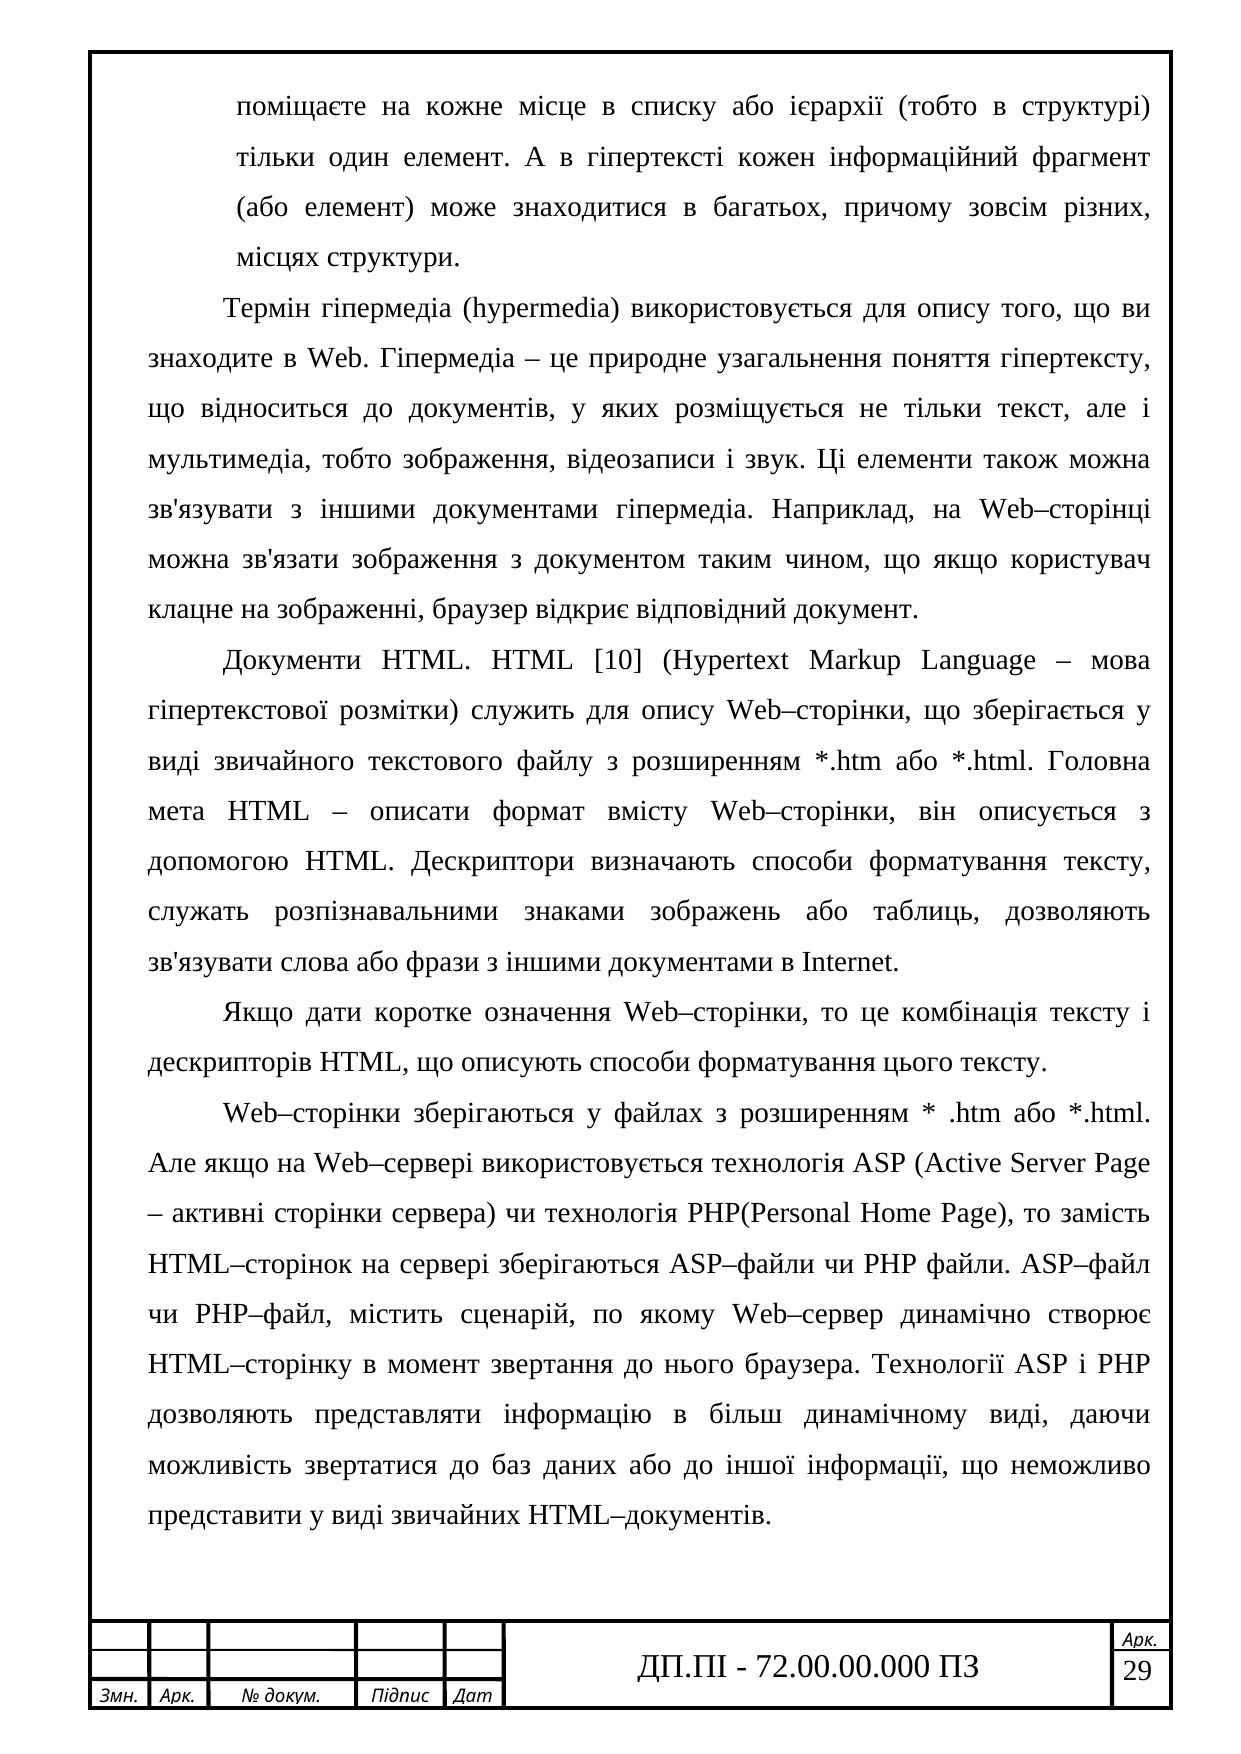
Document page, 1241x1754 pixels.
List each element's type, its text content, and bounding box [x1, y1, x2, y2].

text Документи HTML. HTML [10] (Hypertext Markup Language – мова гіпертекстової розмітки) служить для опису Web–сторінки, що зберігається у виді звичайного текстового файлу з розширенням *.htm або *.html. Головна мета HTML – описати формат вмісту Web–сторінки, він описується з допомогою HTML. Дескриптори визначають способи форматування тексту, служать розпізнавальними знаками зображень або таблиць, дозволяють зв'язувати слова або фрази з іншими документами в Internet. [148, 642, 1152, 977]
text Термін гіпермедіа (hypermedia) використовується для опису того, що ви знаходите в Web. Гіпермедіа – це природне узагальнення поняття гіпертексту, що відноситься до документів, у яких розміщується не тільки текст, але і мультимедіа, тобто зображення, відеозаписи і звук. Ці елементи також можна зв'язувати з іншими документами гіпермедіа. Наприклад, на Web–сторінці можна зв'язати зображення з документом таким чином, що якщо користувач клацне на зображенні, браузер відкриє відповідний документ. [148, 290, 1152, 625]
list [192, 88, 1152, 273]
text Якщо дати коротке означення Web–сторінки, то це комбінація тексту і дескрипторів HTML, що описують способи форматування цього тексту. [148, 994, 1152, 1078]
text Web–сторінки зберігаються у файлах з розширенням * .htm або *.html. Але якщо на Web–сервері використовується технологія ASP (Active Server Page – активні сторінки сервера) чи технологія PHP(Personal Home Page), то замість HTML–сторінок на сервері зберігаються ASP–файли чи PHP файли. ASP–файл чи PHP–файл, містить сценарій, по якому Web–сервер динамічно створює HTML–сторінку в момент звертання до нього браузера. Технології ASP і PHP дозволяють представляти інформацію в більш динамічному виді, даючи можливість звертатися до баз даних або до іншої інформації, що неможливо представити у виді звичайних HTML–документів. [148, 1095, 1152, 1531]
